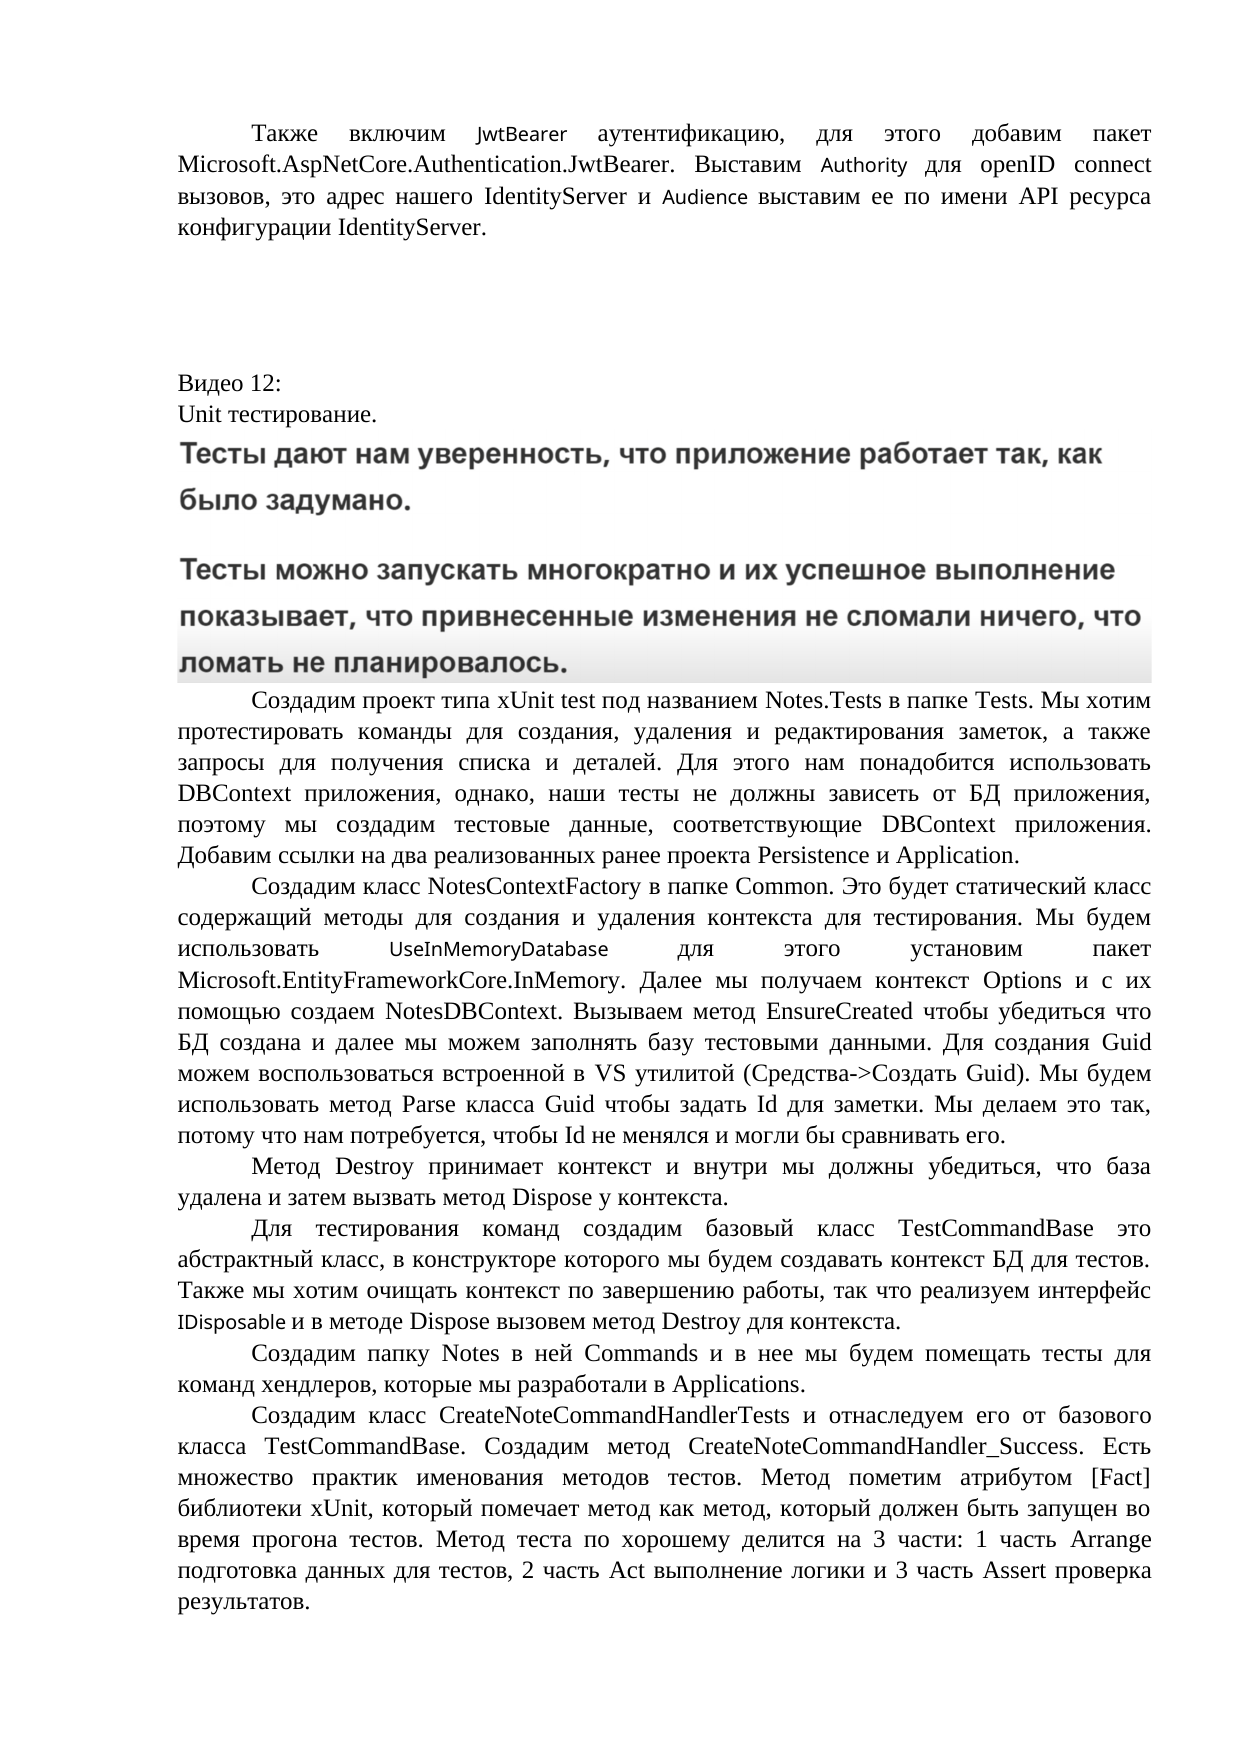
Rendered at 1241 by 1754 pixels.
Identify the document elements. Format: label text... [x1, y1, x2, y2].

text Метод Destroy принимает контекст и внутри мы должны убедиться, что база удалена и затем вызвать метод Dispose у контекста. [177, 1151, 1152, 1211]
text Создадим папку Notes в ней Commands и в нее мы будем помещать тесты для команд хендлеров, которые мы разработали в Applications. [177, 1338, 1152, 1398]
text Unit тестирование. [177, 399, 1152, 427]
text Также включим JwtBearer аутентификацию, для этого добавим пакет Microsoft.AspNetCore.Authentication.JwtBearer. Выставим Authority для openID connect вызовов, это адрес нашего IdentityServer и Audience выставим ее по имени API ресурса конфигурации IdentityServer. [177, 118, 1152, 241]
text Создадим класс CreateNoteCommandHandlerTests и отнаследуем его от базового класса TestCommandBase. Создадим метод CreateNoteCommandHandler_Success. Есть множество практик именования методов тестов. Метод пометим атрибутом [Fact] библиотеки xUnit, который помечает метод как метод, который должен быть запущен во время прогона тестов. Метод теста по хорошему делится на 3 части: 1 часть Arrange подготовка данных для тестов, 2 часть Act выполнение логики и 3 часть Assert проверка результатов. [177, 1400, 1152, 1615]
text Видео 12: [177, 368, 1152, 396]
text Создадим проект типа xUnit test под названием Notes.Tests в папке Tests. Мы хотим протестировать команды для создания, удаления и редактирования заметок, а также запросы для получения списка и деталей. Для этого нам понадобится использовать DBContext приложения, однако, наши тесты не должны зависеть от БД приложения, поэтому мы создадим тестовые данные, соответствующие DBContext приложения. Добавим ссылки на два реализованных ранее проекта Persistence и Application. [177, 685, 1152, 869]
text Для тестирования команд создадим базовый класс TestCommandBase это абстрактный класс, в конструкторе которого мы будем создавать контекст БД для тестов. Также мы хотим очищать контекст по завершению работы, так что реализуем интерфейс IDisposable и в методе Dispose вызовем метод Destroy для контекста. [177, 1213, 1152, 1336]
picture [177, 429, 1152, 683]
text Создадим класс NotesContextFactory в папке Common. Это будет статический класс содержащий методы для создания и удаления контекста для тестирования. Мы будем использовать UseInMemoryDatabase для этого установим пакет Microsoft.EntityFrameworkCore.InMemory. Далее мы получаем контекст Options и с их помощью создаем NotesDBContext. Вызываем метод EnsureCreated чтобы убедиться что БД создана и далее мы можем заполнять базу тестовыми данными. Для создания Guid можем воспользоваться встроенной в VS утилитой (Средства->Создать Guid). Мы будем использовать метод Parse класса Guid чтобы задать Id для заметки. Мы делаем это так, потому что нам потребуется, чтобы Id не менялся и могли бы сравнивать его. [177, 871, 1152, 1149]
